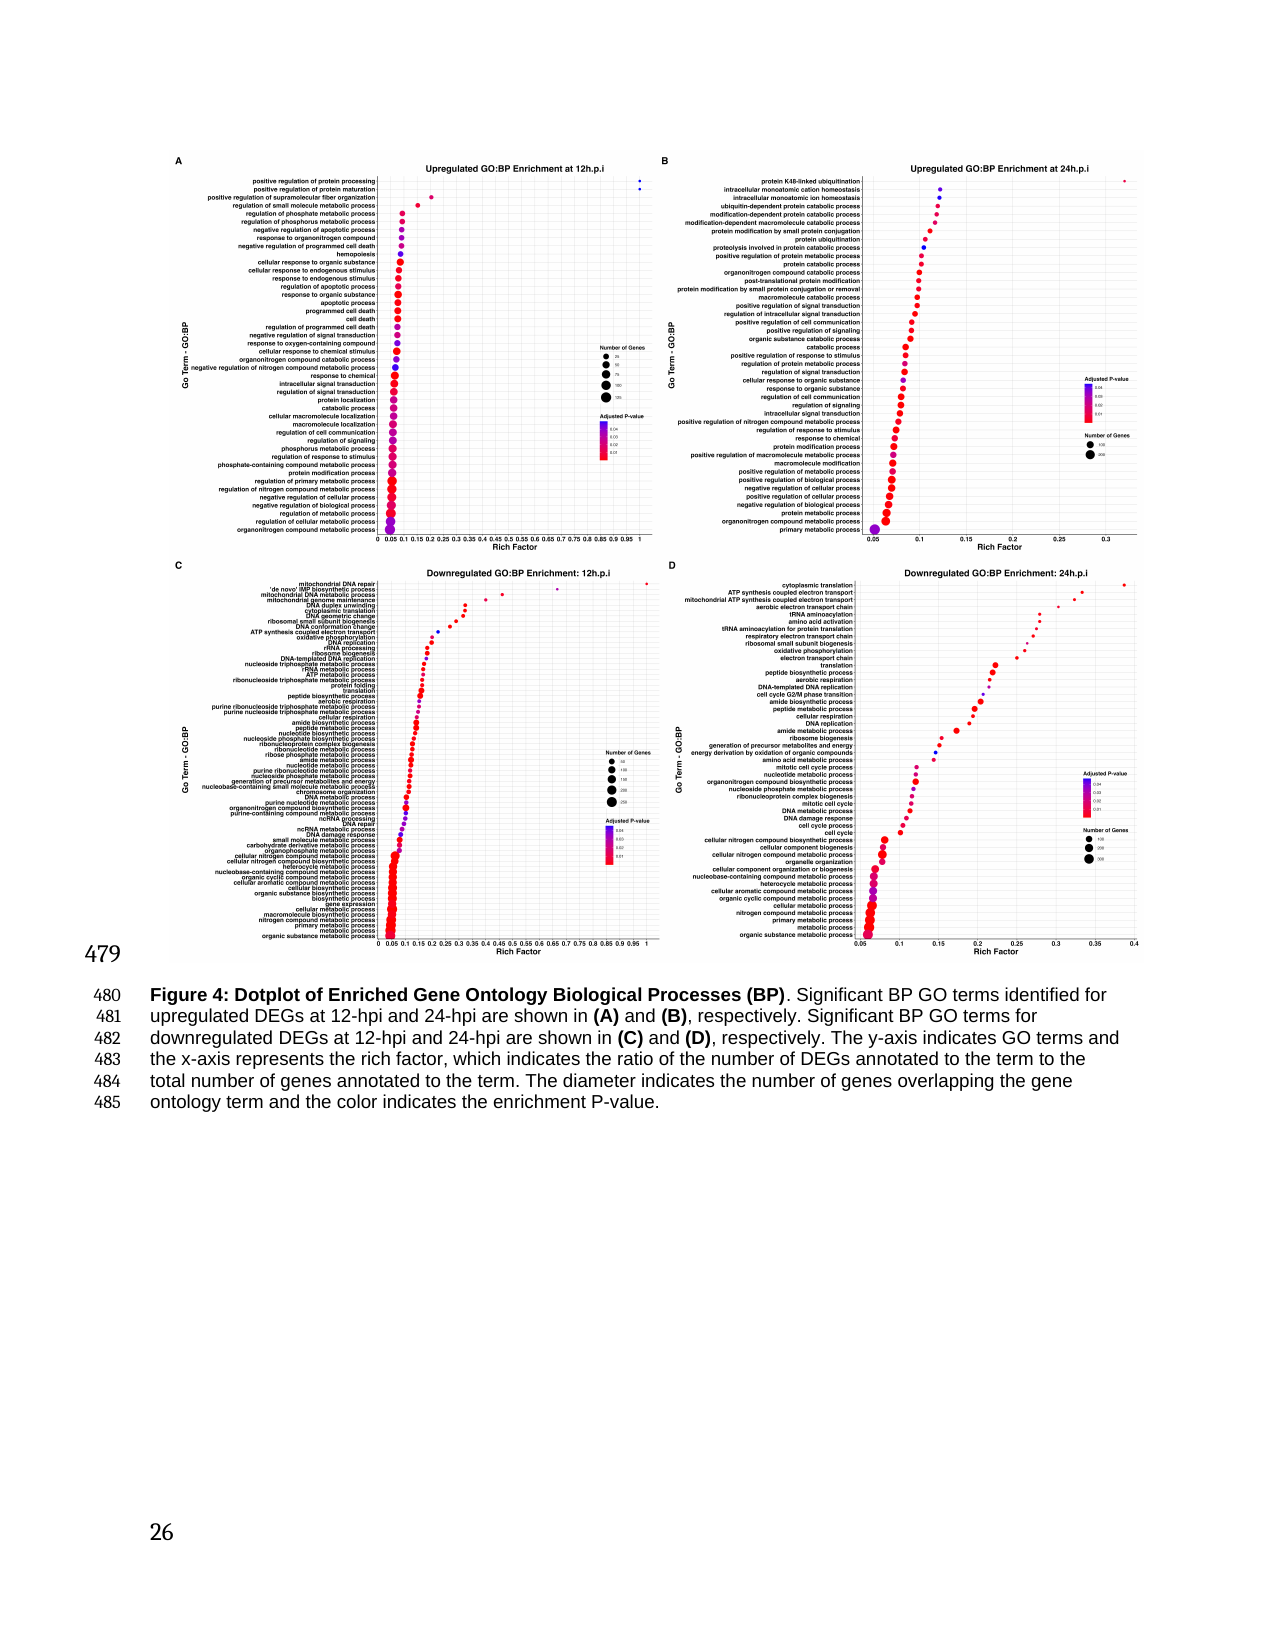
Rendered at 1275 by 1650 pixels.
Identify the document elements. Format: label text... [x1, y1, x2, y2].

text Figure 4: Dotplot of Enriched Gene Ontology Biological Processes (BP). Significant BP GO terms identified for upregulated DEGs at 12-hpi and 24-hpi are shown in (A) and (B), respectively. Significant BP GO terms for downregulated DEGs at 12-hpi and 24-hpi are shown in (C) and (D), respectively. The y-axis indicates GO terms and the x-axis represents the rich factor, which indicates the ratio of the number of DEGs annotated to the term to the total number of genes annotated to the term. The diameter indicates the number of genes overlapping the gene ontology term and the color indicates the enrichment P-value. [150, 983, 1125, 1113]
